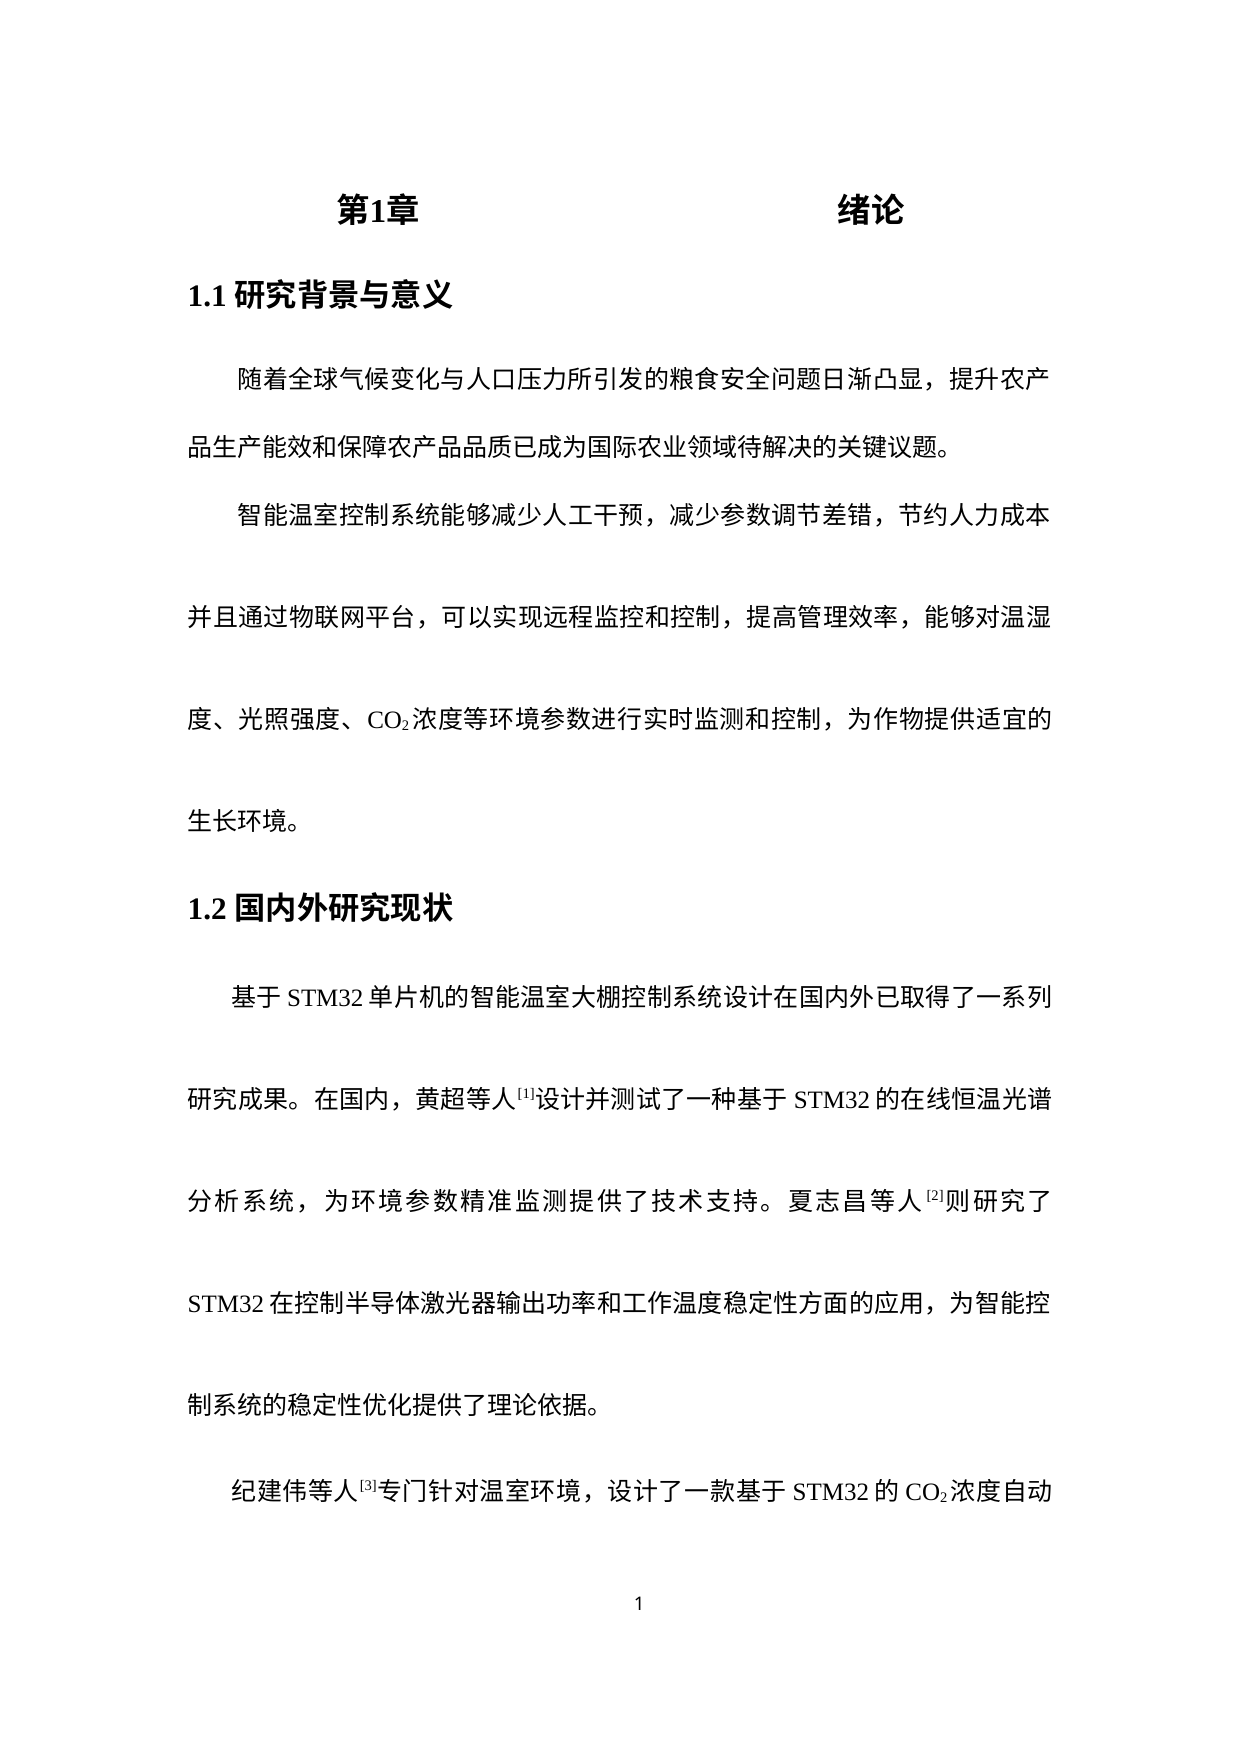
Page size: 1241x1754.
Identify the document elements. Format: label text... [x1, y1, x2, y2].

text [187, 1456, 1053, 1523]
text 1.1 研究背景与意义 [187, 259, 1053, 327]
text 基于STM32单片机的智能温室大棚控制系统设计在国内外已取得了一系列研究成果。在国内，黄超等人[1]设计并测试了一种基于STM32的在线恒温光谱分析系统，为环境参数精准监测提供了技术支持。夏志昌等人[2]则研究了STM32在控制半导体激光器输出功率和工作温度稳定性方面的应用，为智能控制系统的稳定性优化提供了理论依据。 [187, 962, 1053, 1437]
list 绪论 [187, 174, 1053, 242]
text 智能温室控制系统能够减少人工干预，减少参数调节差错，节约人力成本并且通过物联网平台，可以实现远程监控和控制，提高管理效率，能够对温湿度、光照强度、CO2浓度等环境参数进行实时监测和控制，为作物提供适宜的生长环境。 [187, 480, 1053, 853]
text 随着全球气候变化与人口压力所引发的粮食安全问题日渐凸显，提升农产品生产能效和保障农产品品质已成为国际农业领域待解决的关键议题。 [187, 344, 1053, 480]
text 1.2 国内外研究现状 [187, 871, 1053, 939]
